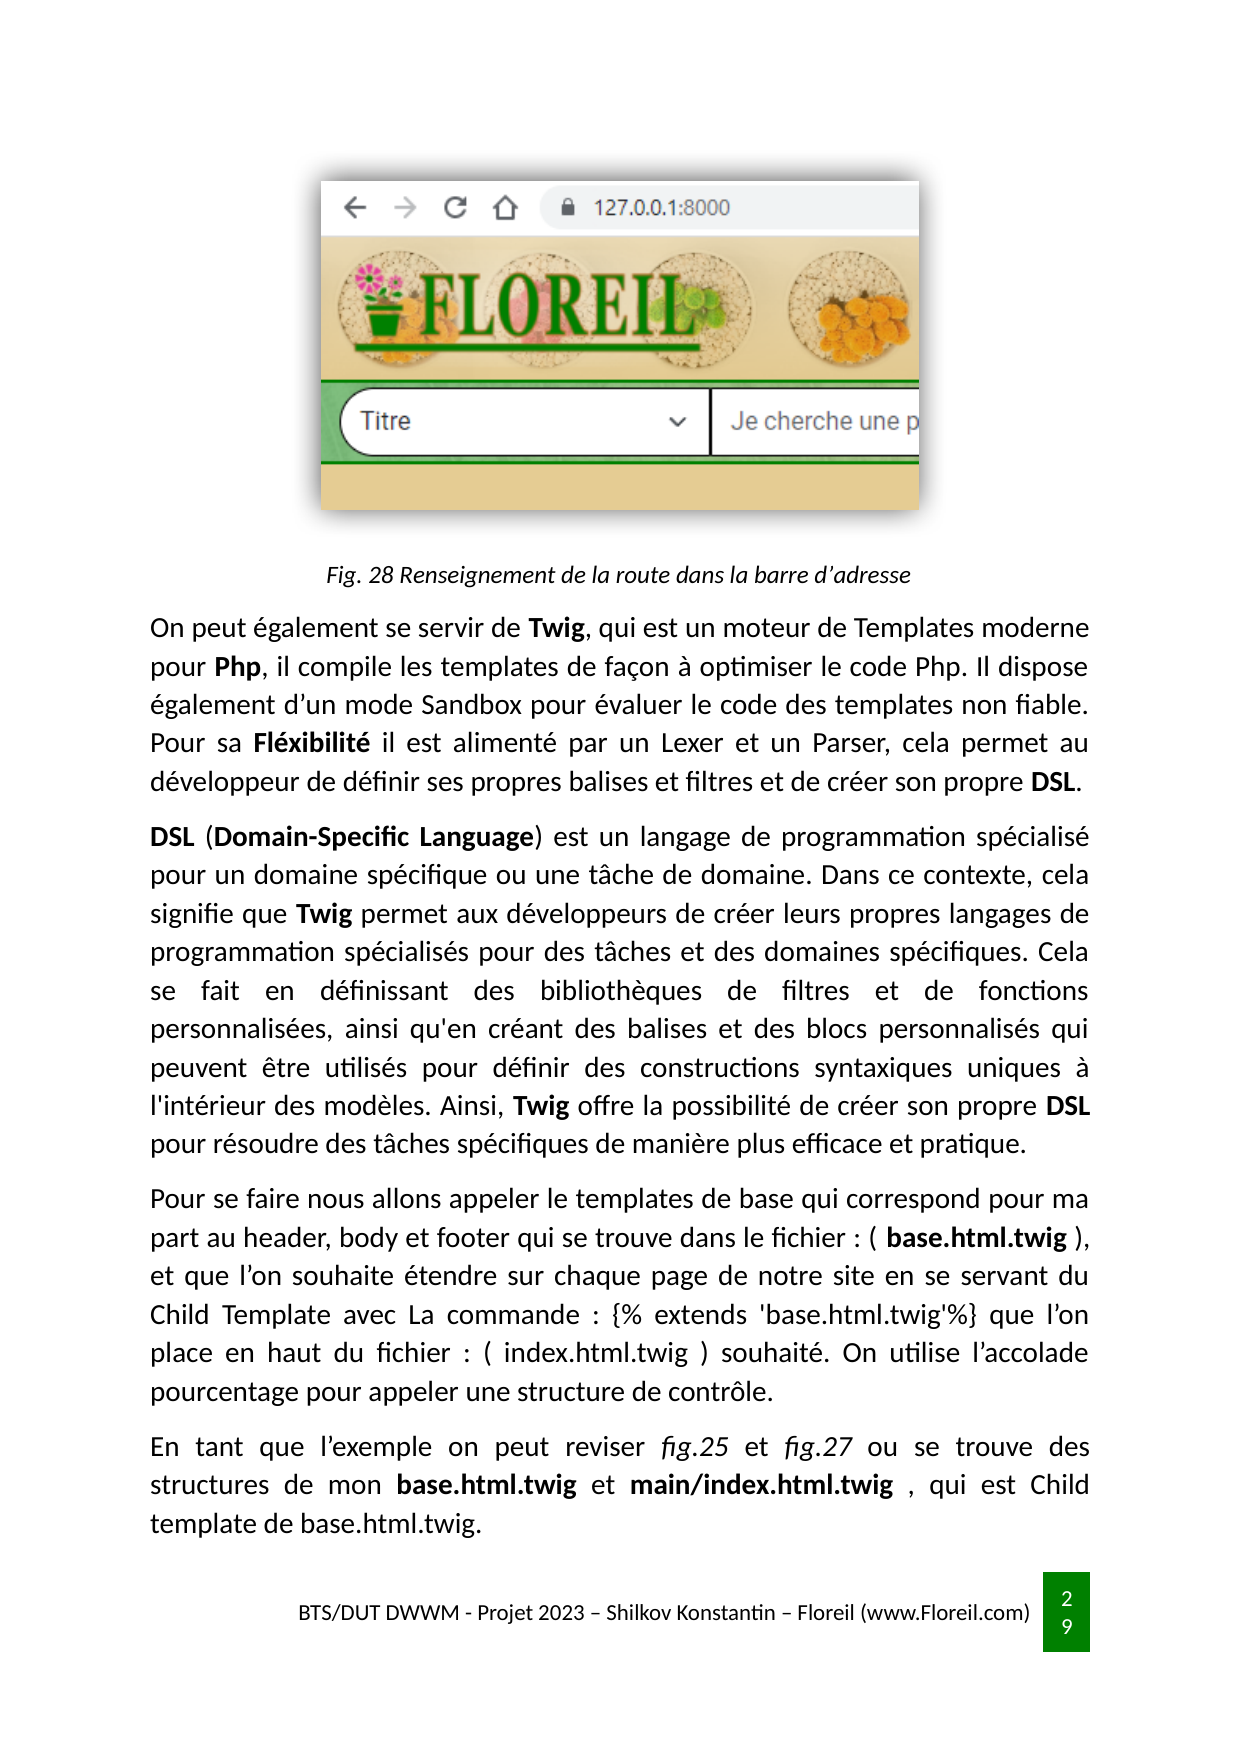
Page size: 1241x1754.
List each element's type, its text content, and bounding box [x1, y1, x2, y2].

text Pour se faire nous allons appeler le templates de base qui correspond pour ma part au header, body et footer qui se trouve dans le fichier : ( base.html.twig ), et que l’on souhaite étendre sur chaque page de notre site en se servant du Child Template avec La commande : {% extends 'base.html.twig'%} que l’on place en haut du fichier : ( index.html.twig ) souhaité. On utilise l’accolade pourcentage pour appeler une structure de contrôle. [150, 1181, 1090, 1408]
text En tant que l’exemple on peut reviser fig.25 et fig.27 ou se trouve des structures de mon base.html.twig et main/index.html.twig , qui est Child template de base.html.twig. [150, 1428, 1090, 1540]
text On peut également se servir de Twig, qui est un moteur de Templates moderne pour Php, il compile les templates de façon à optimiser le code Php. Il dispose également d’un mode Sandbox pour évaluer le code des templates non fiable. Pour sa Fléxibilité il est alimenté par un Lexer et un Parser, cela permet au développeur de définir ses propres balises et filtres et de créer son propre DSL. [150, 609, 1090, 798]
text DSL (Domain-Specific Language) est un langage de programmation spécialisé pour un domaine spécifique ou une tâche de domaine. Dans ce contexte, cela signifie que Twig permet aux développeurs de créer leurs propres langages de programmation spécialisés pour des tâches et des domaines spécifiques. Cela se fait en définissant des bibliothèques de filtres et de fonctions personnalisées, ainsi qu'en créant des balises et des blocs personnalisés qui peuvent être utilisés pour définir des constructions syntaxiques uniques à l'intérieur des modèles. Ainsi, Twig offre la possibilité de créer son propre DSL pour résoudre des tâches spécifiques de manière plus efficace et pratique. [150, 818, 1090, 1161]
text Fig. 28 Renseignement de la route dans la barre d’adresse [150, 559, 1090, 590]
picture [321, 181, 919, 510]
